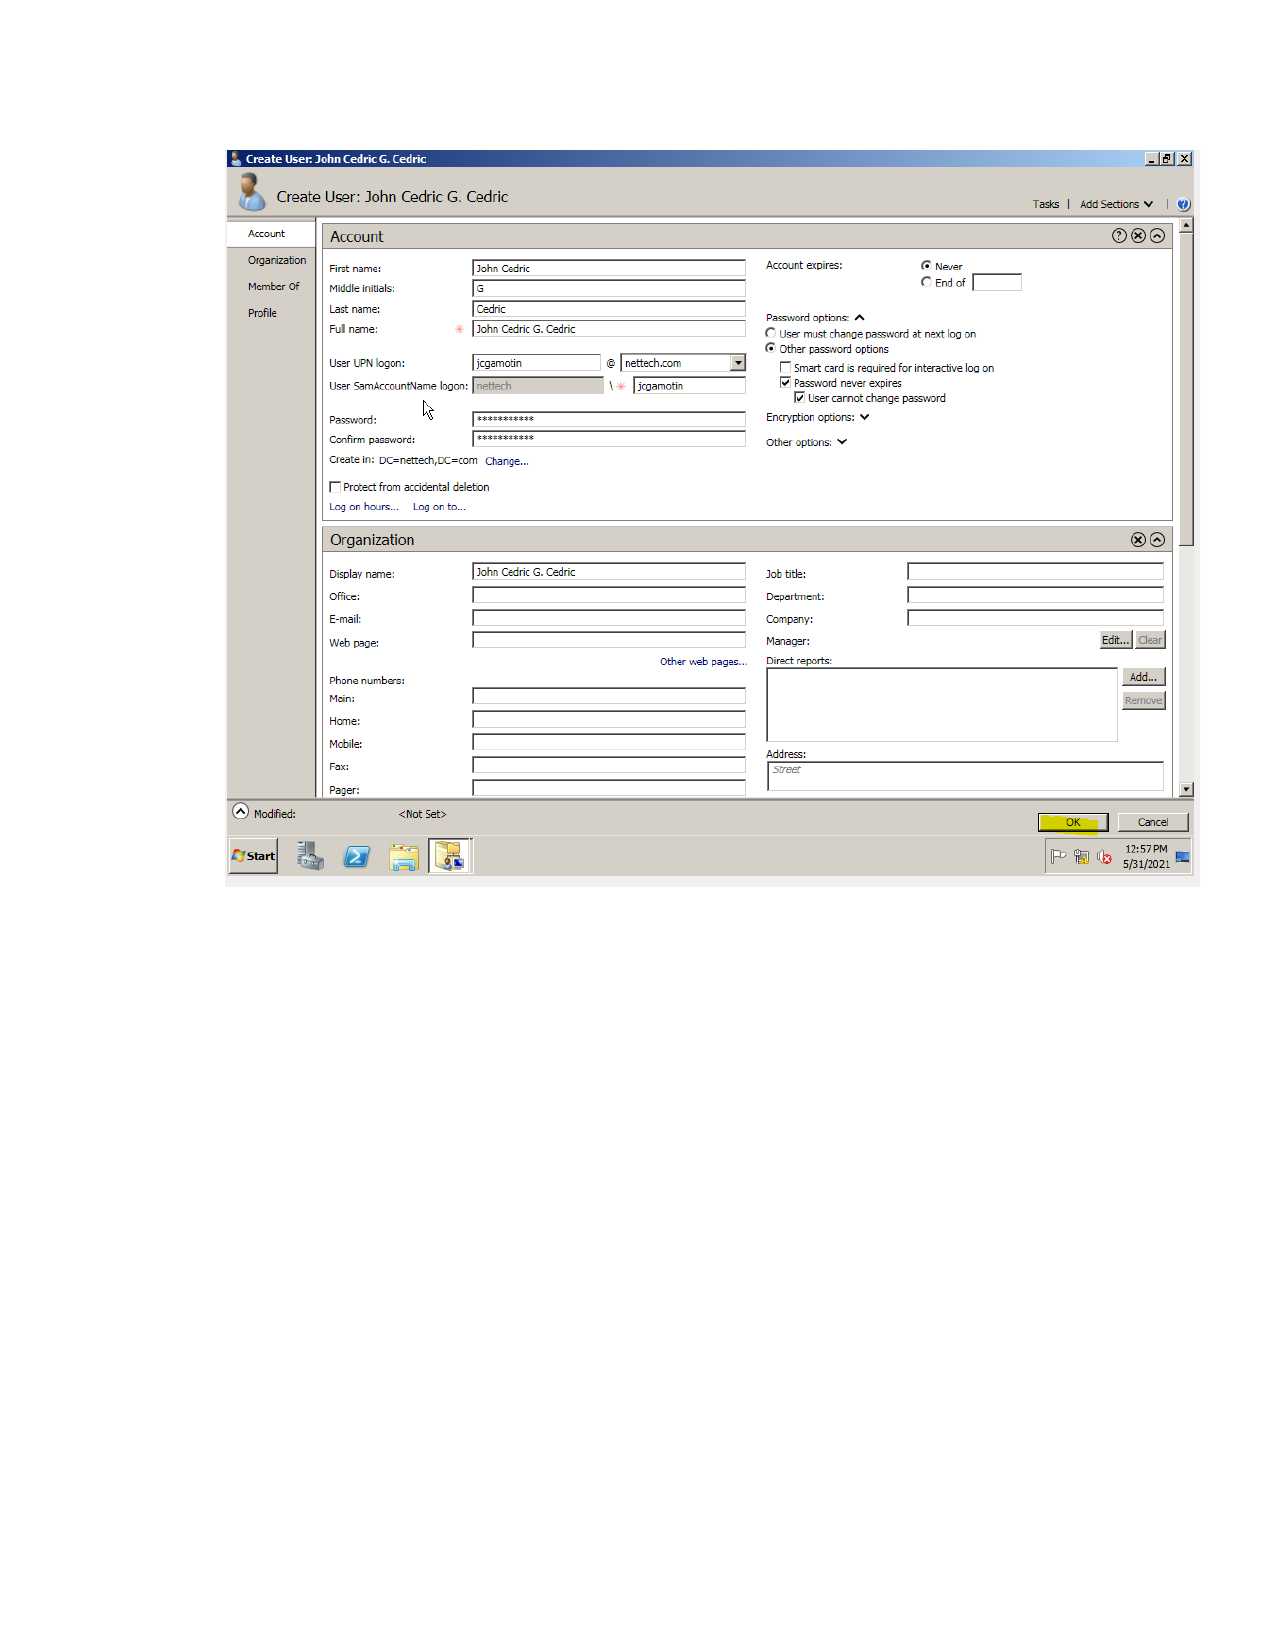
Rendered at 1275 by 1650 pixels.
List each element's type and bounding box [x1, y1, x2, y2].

picture [225, 150, 1200, 887]
